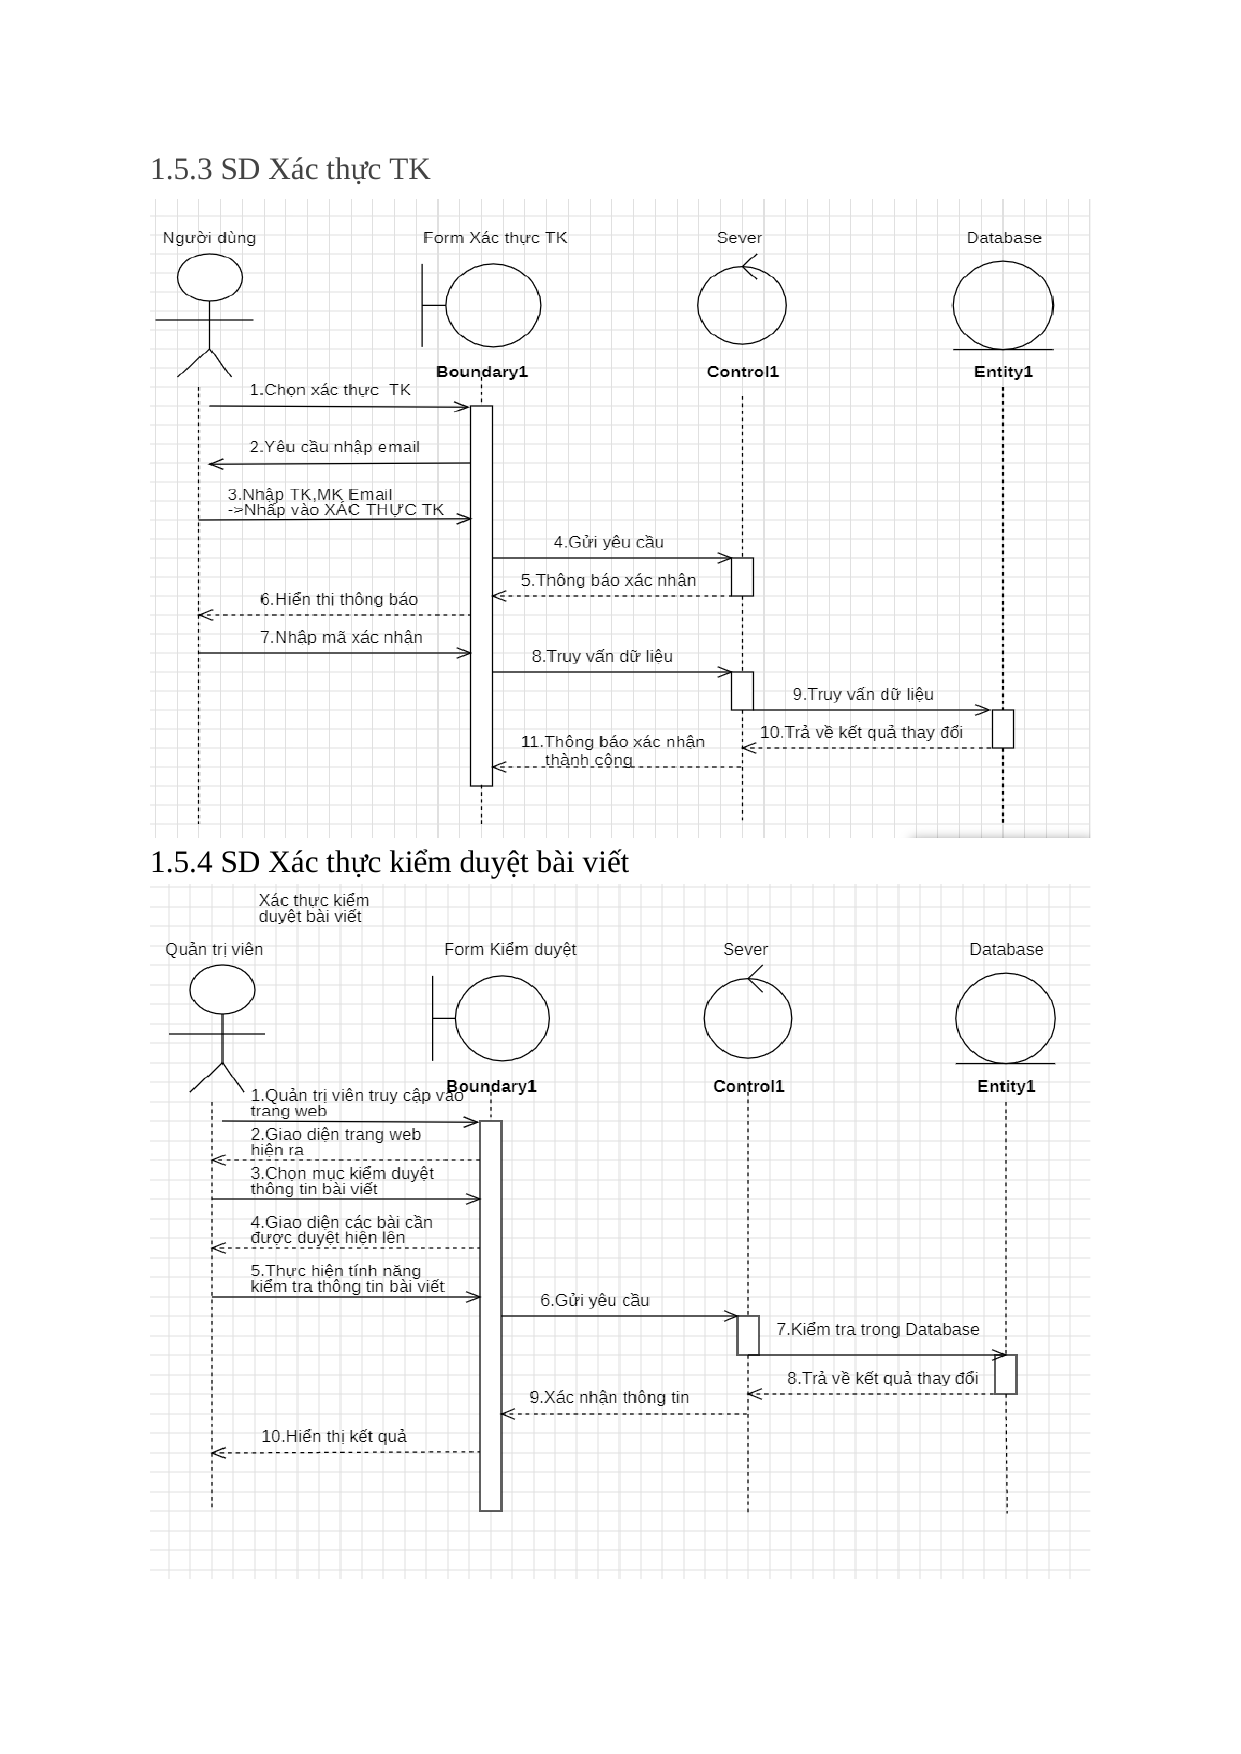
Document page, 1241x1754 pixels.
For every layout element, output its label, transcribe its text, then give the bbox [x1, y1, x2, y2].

picture [150, 199, 1091, 838]
picture [150, 884, 1091, 1579]
subtitle 1.5.3 SD Xác thực TK [150, 150, 1090, 186]
text 1.5.4 SD Xác thực kiểm duyệt bài viết [150, 843, 1090, 879]
